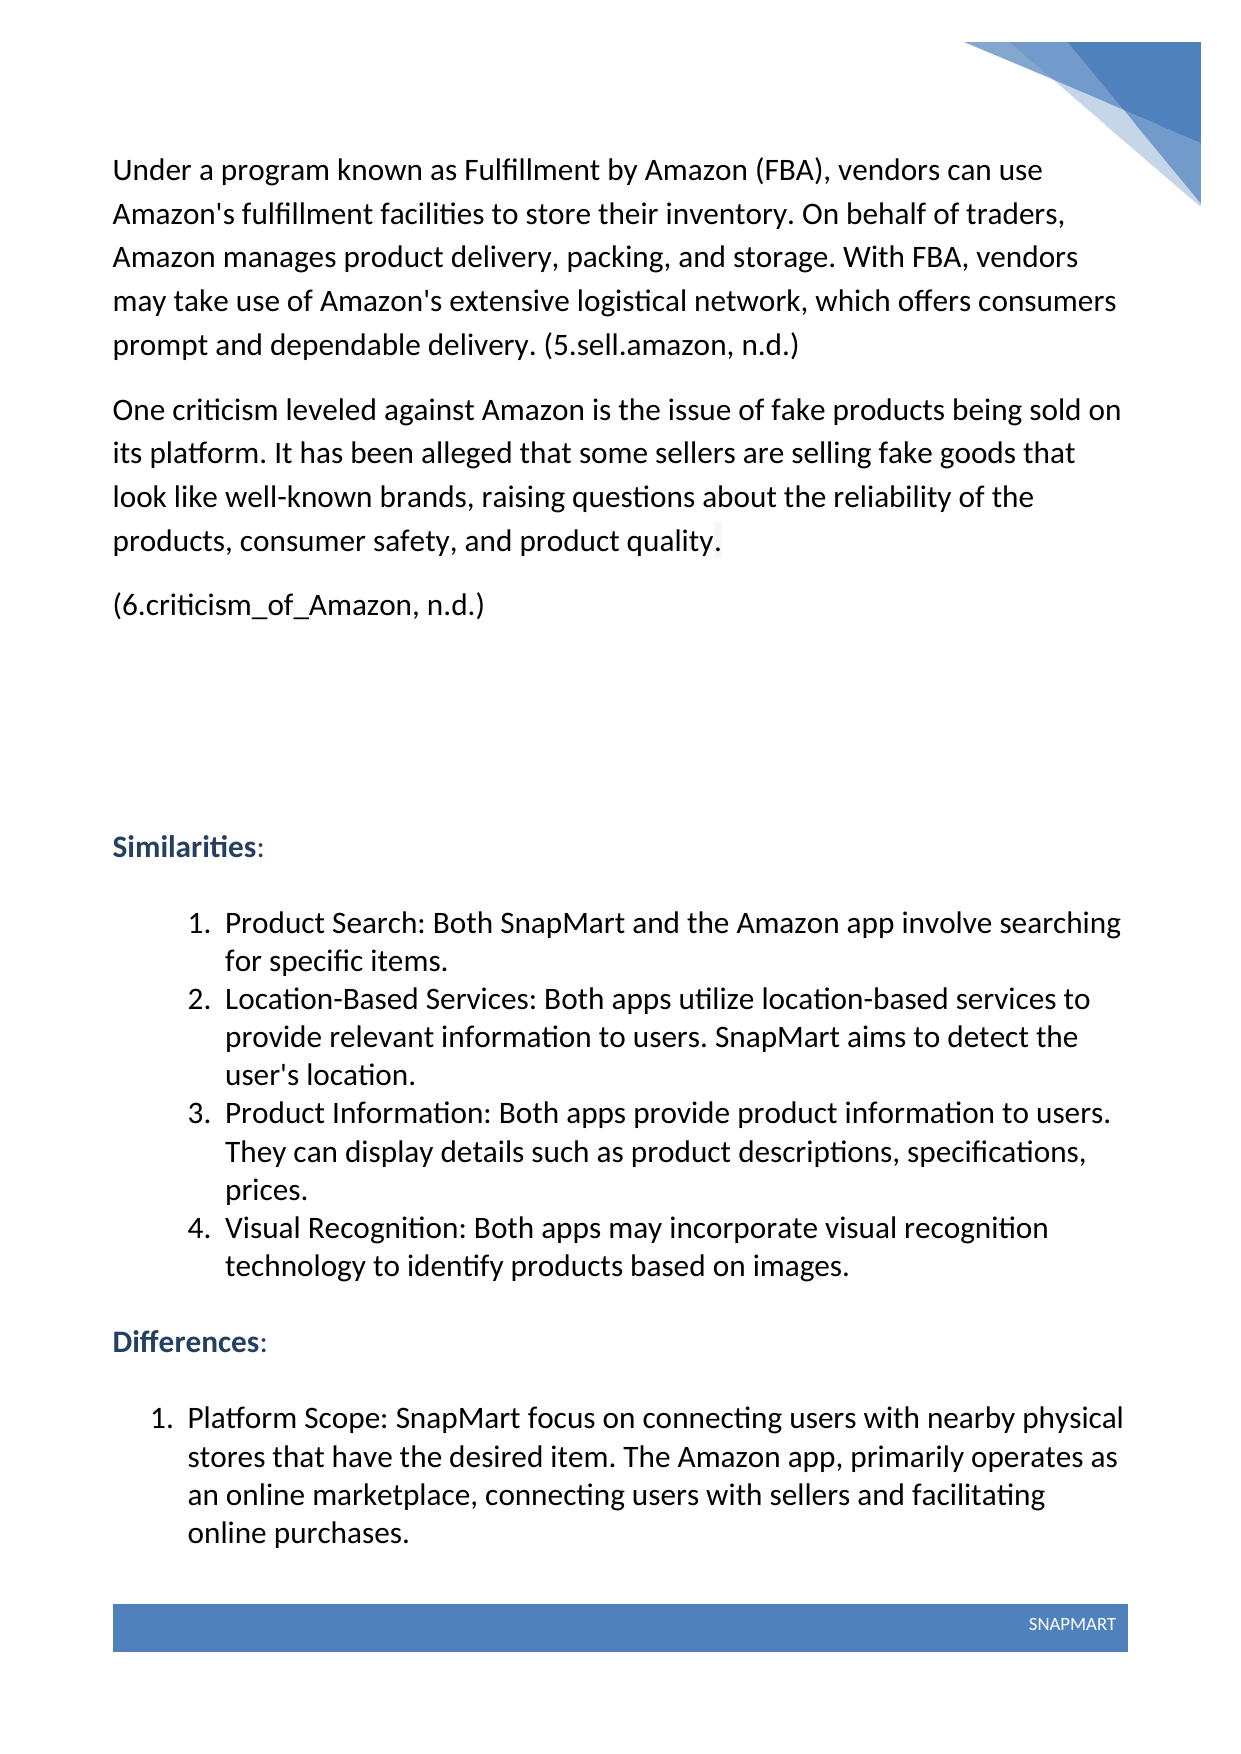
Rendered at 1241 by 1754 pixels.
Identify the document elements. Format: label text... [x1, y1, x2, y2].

list Product Information: Both apps provide product information to users. They can display details such as product descriptions, specifications, prices. [187, 1093, 1128, 1208]
list Product Search: Both SnapMart and the Amazon app involve searching for specific items. [187, 903, 1128, 979]
list Visual Recognition: Both apps may incorporate visual recognition technology to identify products based on images. [187, 1208, 1128, 1284]
text Similarities: [112, 827, 1128, 865]
text One criticism leveled against Amazon is the issue of fake products being sold on its platform. It has been alleged that some sellers are selling fake goods that look like well-known brands, raising questions about the reliability of the products, consumer safety, and product quality. [112, 389, 1128, 559]
text Differences: [112, 1322, 1128, 1360]
picture [963, 42, 1201, 206]
list Location-Based Services: Both apps utilize location-based services to provide relevant information to users. SnapMart aims to detect the user's location. [187, 979, 1128, 1093]
text (6.criticism_of_Amazon, n.d.) [112, 585, 1128, 623]
text Under a program known as Fulfillment by Amazon (FBA), vendors can use Amazon's fulfillment facilities to store their inventory. On behalf of traders, Amazon manages product delivery, packing, and storage. With FBA, vendors may take use of Amazon's extensive logistical network, which offers consumers prompt and dependable delivery. (5.sell.amazon, n.d.) [112, 150, 1128, 363]
list Platform Scope: SnapMart focus on connecting users with nearby physical stores that have the desired item. The Amazon app, primarily operates as an online marketplace, connecting users with sellers and facilitating online purchases. [150, 1398, 1128, 1551]
